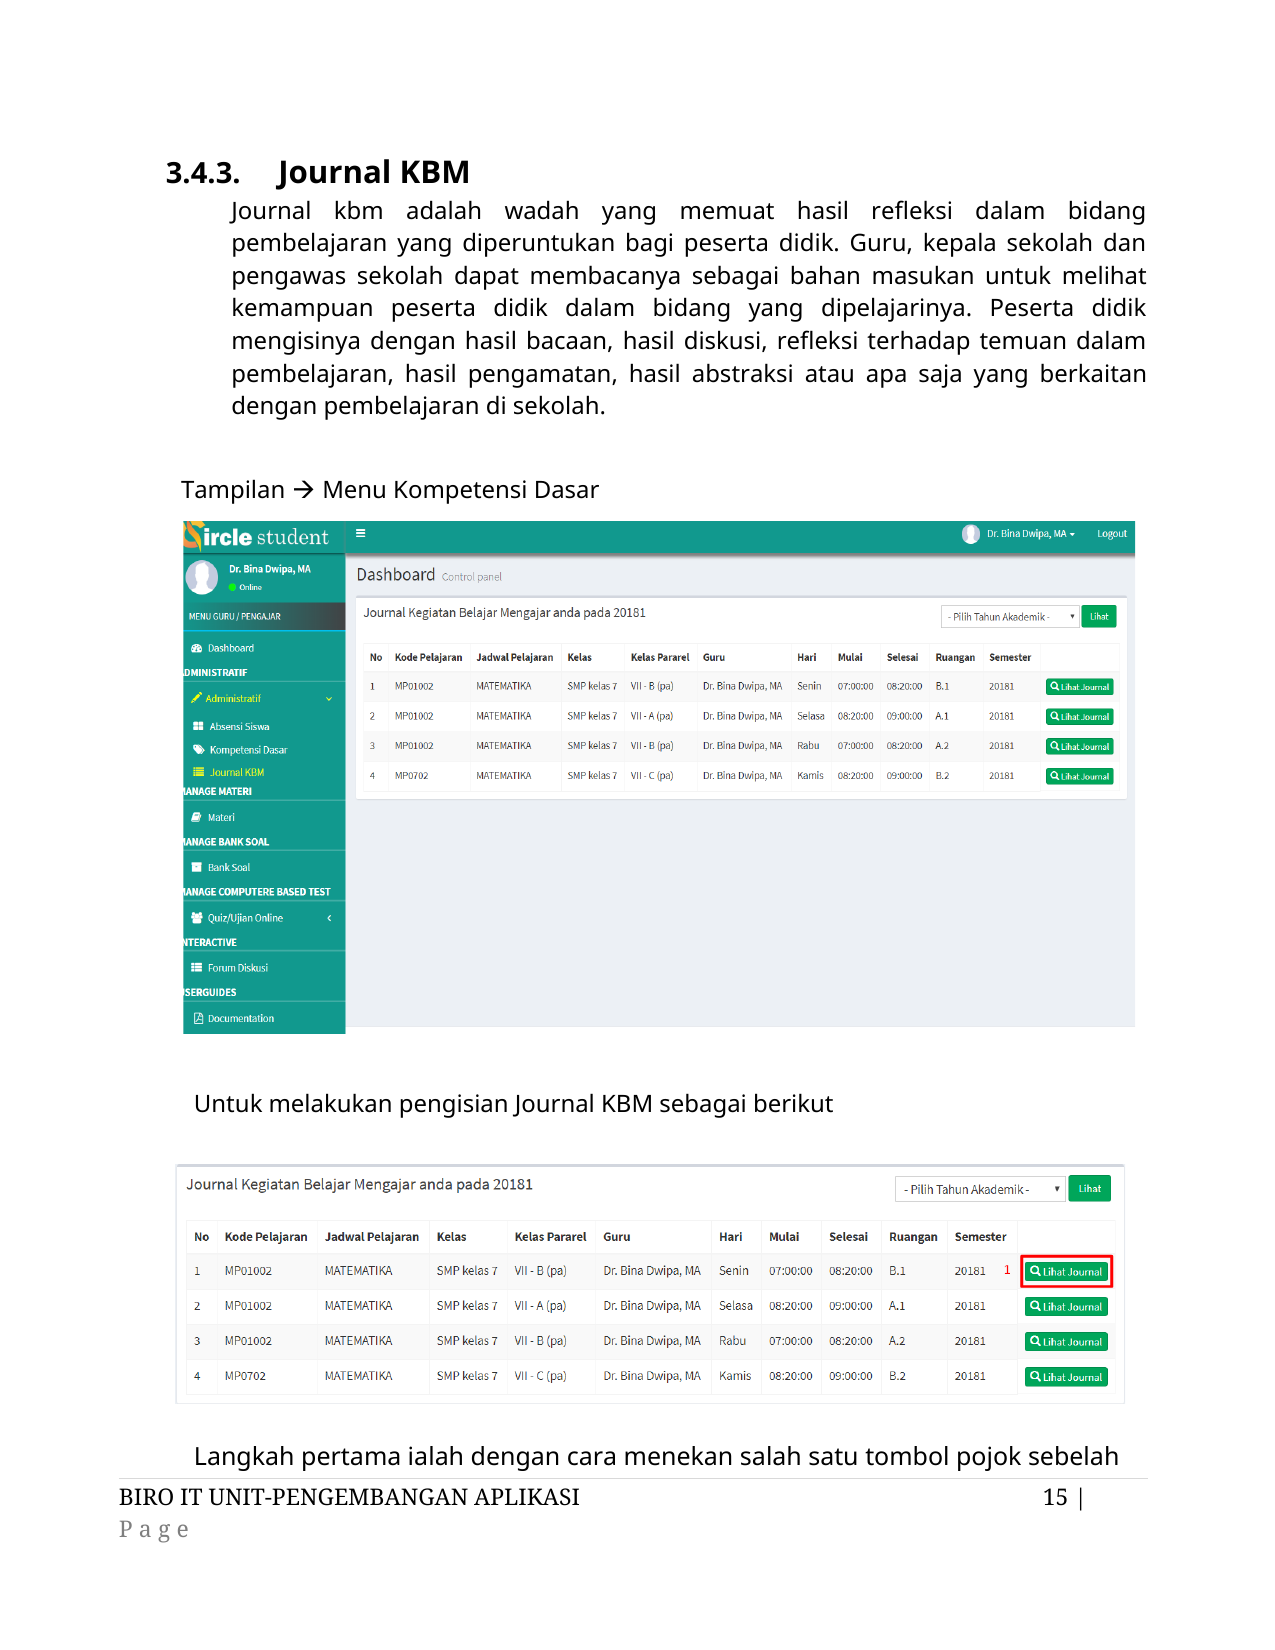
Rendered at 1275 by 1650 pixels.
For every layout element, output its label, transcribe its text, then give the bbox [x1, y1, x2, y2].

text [175, 1439, 1148, 1473]
text Untuk melakukan pengisian Journal KBM sebagai berikut [119, 1086, 1127, 1119]
picture [175, 1164, 1125, 1404]
text Journal kbm adalah wadah yang memuat hasil refleksi dalam bidang pembelajaran yang diperuntukan bagi peserta didik. Guru, kepala sekolah dan pengawas sekolah dapat membacanya sebagai bahan masukan untuk melihat kemampuan peserta didik dalam bidang yang dipelajarinya. Peserta didik mengisinya dengan hasil bacaan, hasil diskusi, refleksi terhadap temuan dalam pembelajaran, hasil pengamatan, hasil abstraksi atau apa saja yang berkaitan dengan pembelajaran di sekolah. [231, 193, 1148, 422]
picture [183, 521, 1135, 1034]
list Journal KBM [166, 150, 1148, 193]
text Tampilan Menu Kompetensi Dasar [119, 473, 1127, 506]
